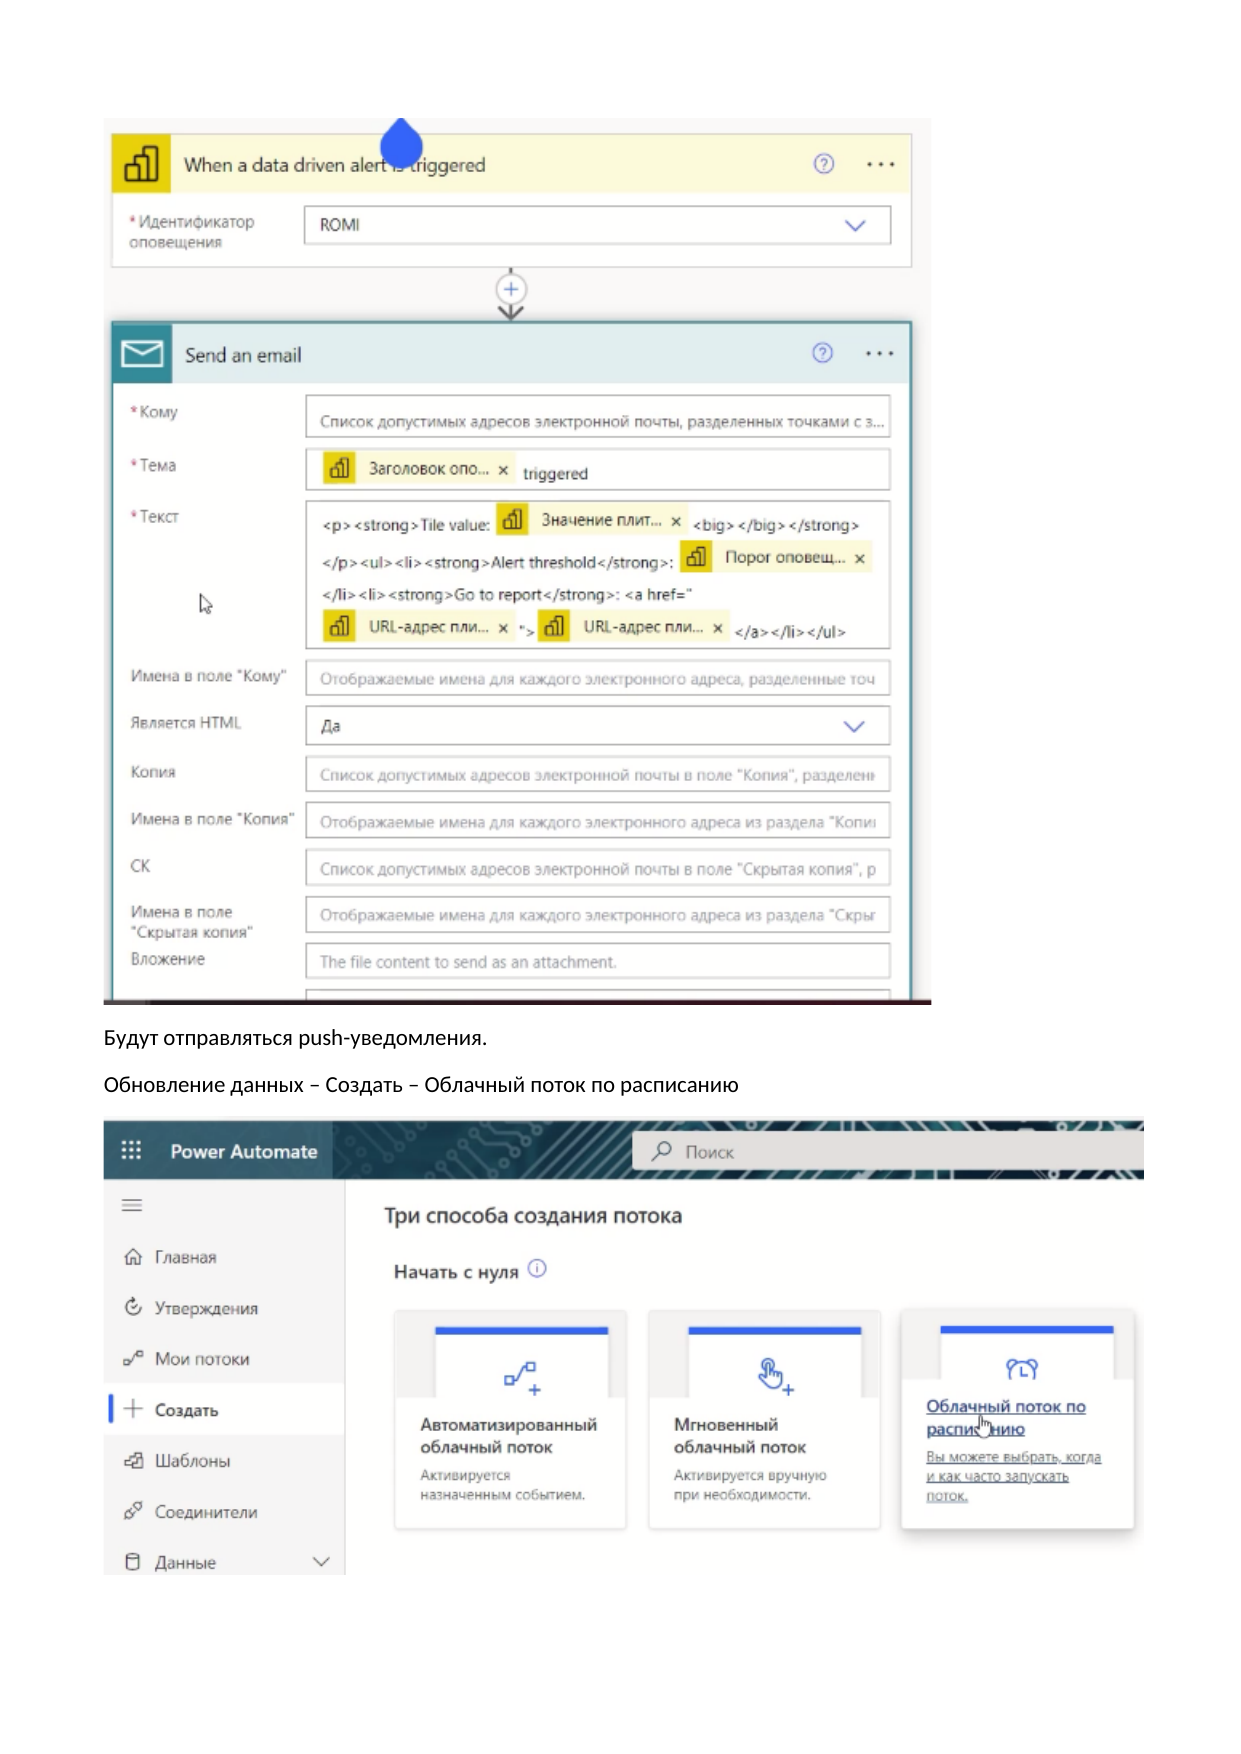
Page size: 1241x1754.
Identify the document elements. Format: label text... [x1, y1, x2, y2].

picture [103, 1116, 1144, 1575]
picture [103, 118, 932, 1005]
text Обновление данных – Создать – Облачный поток по расписанию [103, 1070, 1152, 1098]
text Будут отправляться push-уведомления. [103, 1023, 1152, 1051]
